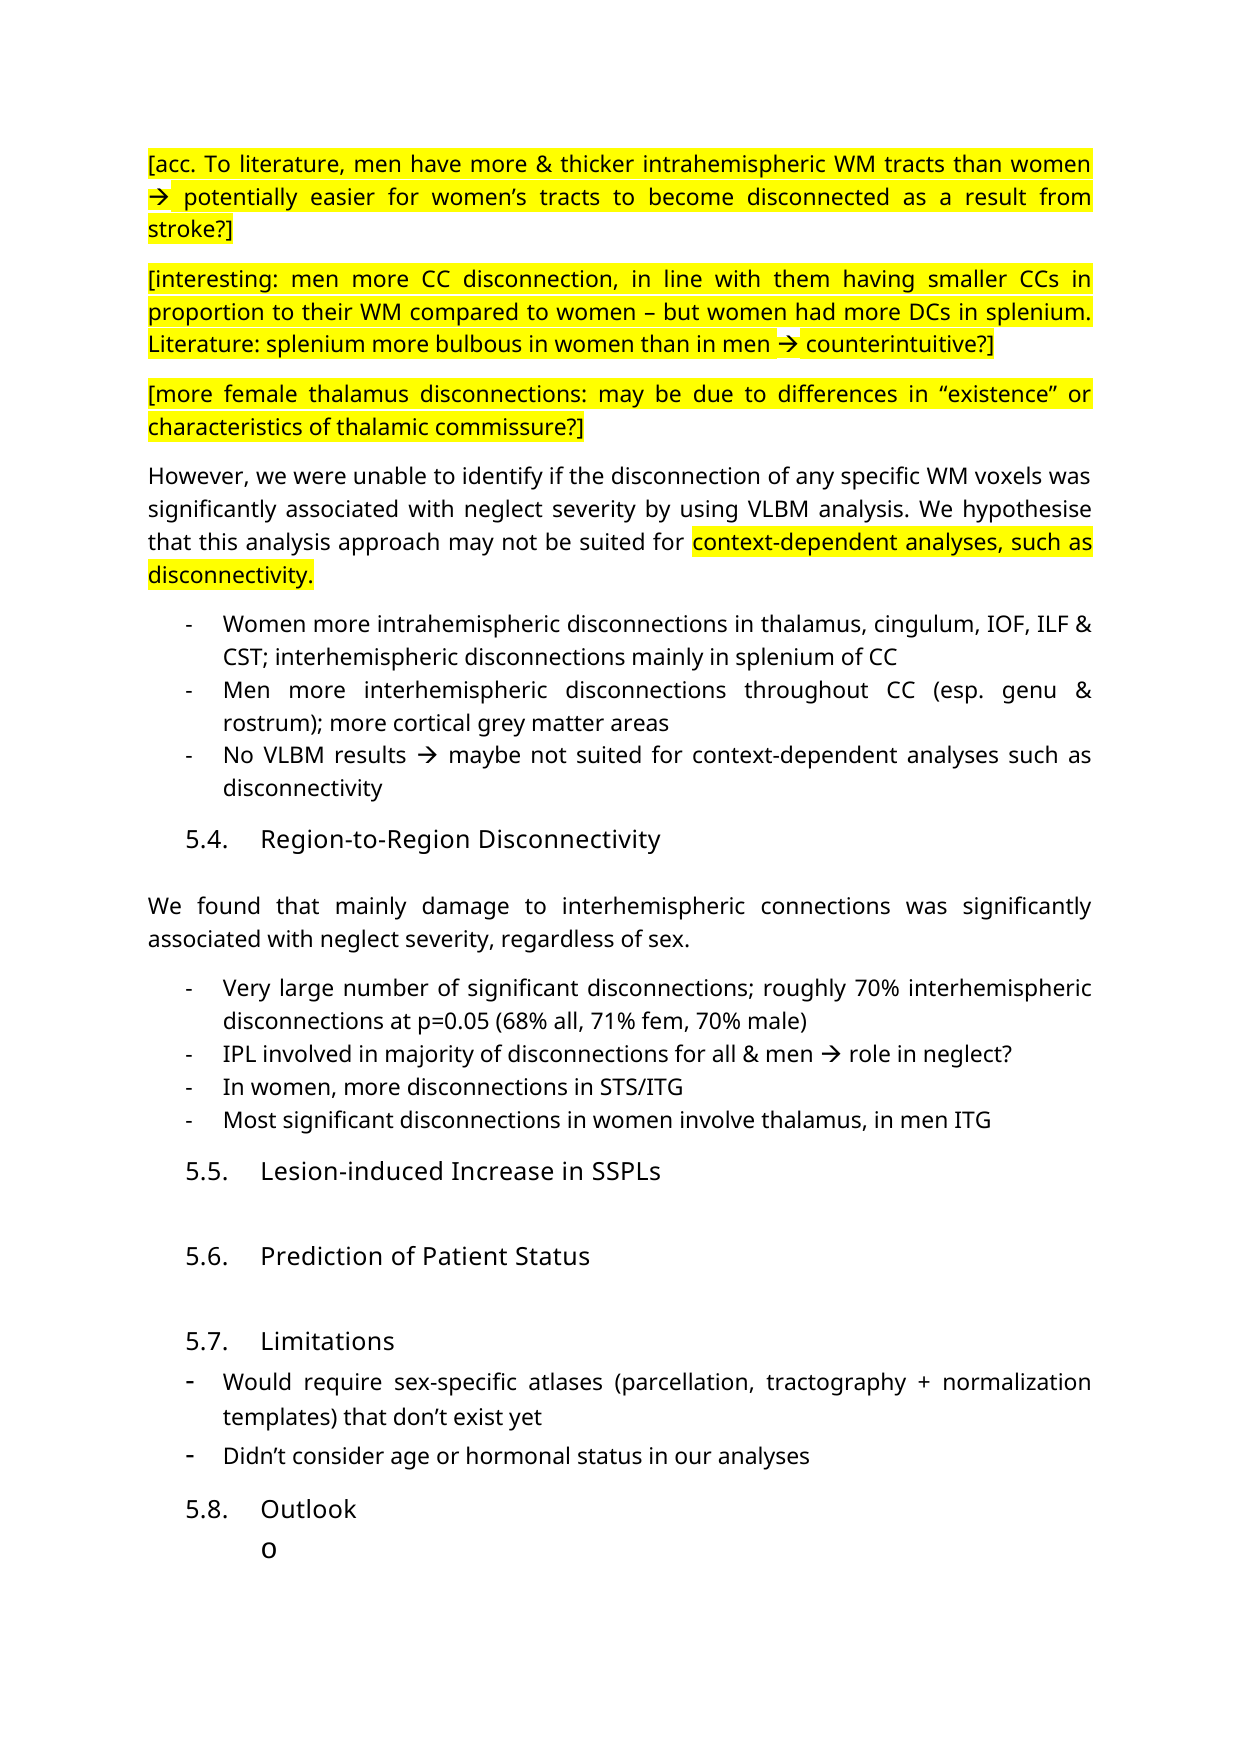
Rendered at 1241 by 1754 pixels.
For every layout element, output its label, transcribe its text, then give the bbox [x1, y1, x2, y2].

list In women, more disconnections in STS/ITG [185, 1071, 1093, 1102]
list Very large number of significant disconnections; roughly 70% interhemispheric disconnections at p=0.05 (68% all, 71% fem, 70% male) [185, 972, 1093, 1036]
text [interesting: men more CC disconnection, in line with them having smaller CCs in proportion to their WM compared to women – but women had more DCs in splenium. Literature: splenium more bulbous in women than in men counterintuitive?] [148, 327, 1093, 359]
list No VLBM results maybe not suited for context-dependent analyses such as disconnectivity [185, 739, 1093, 803]
subtitle Region-to-Region Disconnectivity [185, 822, 1093, 856]
subtitle Outlook [185, 1492, 1093, 1526]
list Didn’t consider age or hormonal status in our analyses [185, 1433, 1093, 1473]
list Most significant disconnections in women involve thalamus, in men ITG [185, 1104, 1093, 1135]
subtitle Limitations [185, 1323, 1093, 1358]
text We found that mainly damage to interhemispheric connections was significantly associated with neglect severity, regardless of sex. [148, 857, 1093, 954]
text [more female thalamus disconnections: may be due to differences in “existence” or characteristics of thalamic commissure?] [148, 409, 1093, 442]
list Men more interhemispheric disconnections throughout CC (esp. genu & rostrum); more cortical grey matter areas [185, 674, 1093, 738]
list IPL involved in majority of disconnections for all & men role in neglect? [185, 1038, 1093, 1069]
subtitle Prediction of Patient Status [185, 1238, 1093, 1272]
list Women more intrahemispheric disconnections in thalamus, cingulum, IOF, ILF & CST; interhemispheric disconnections mainly in splenium of CC [185, 608, 1093, 672]
text However, we were unable to identify if the disconnection of any specific WM voxels was significantly associated with neglect severity by using VLBM analysis. We hypothesise that this analysis approach may not be suited for context-dependent analyses, such as disconnectivity. [148, 460, 1093, 590]
subtitle Lesion-induced Increase in SSPLs [185, 1153, 1093, 1187]
list Would require sex-specific atlases (parcellation, tractography + normalization templates) that don’t exist yet [185, 1359, 1093, 1432]
text [acc. To literature, men have more & thicker intrahemispheric WM tracts than women potentially easier for women’s tracts to become disconnected as a result from stroke?] [148, 210, 1093, 244]
